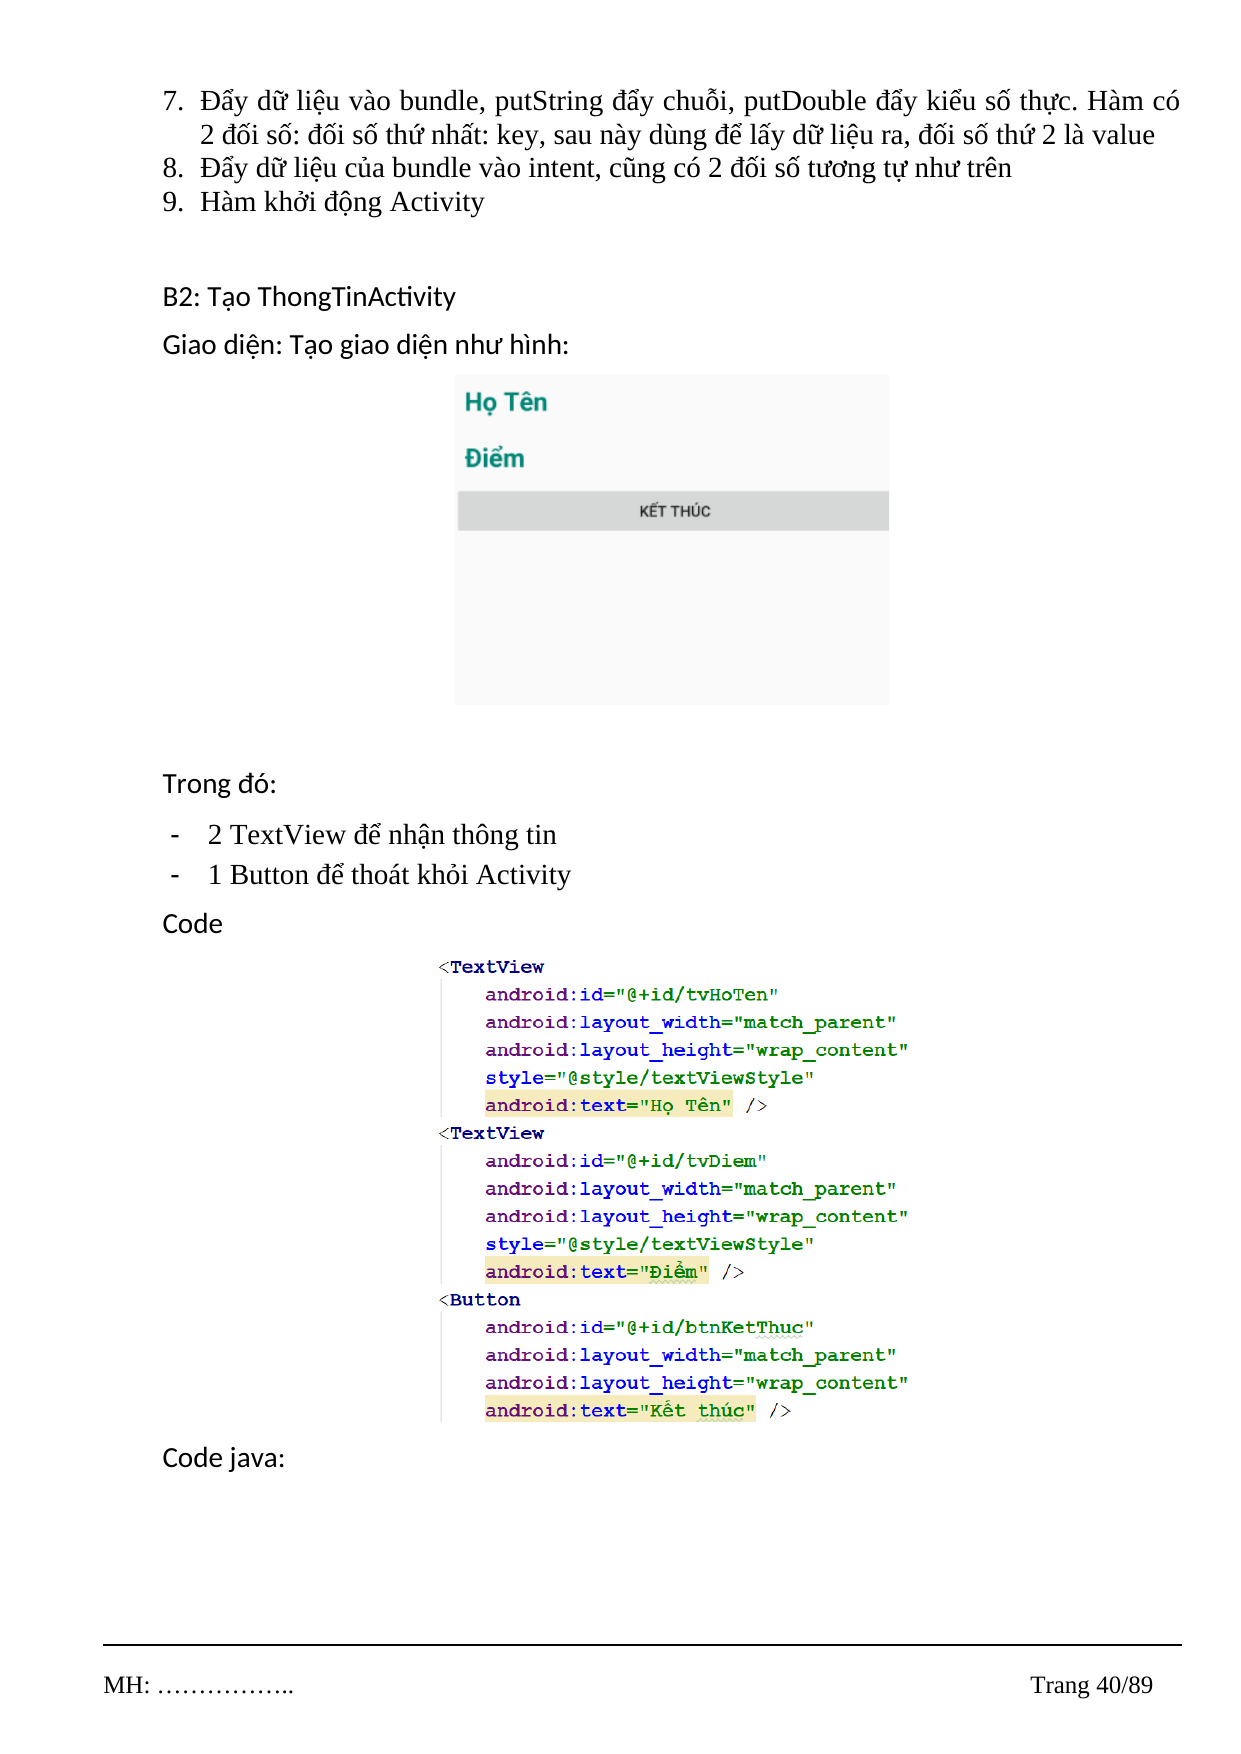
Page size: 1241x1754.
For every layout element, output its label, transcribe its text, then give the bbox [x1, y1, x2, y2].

list 2 TextView để nhận thông tin [170, 813, 1182, 853]
text B2: Tạo ThongTinActivity [162, 278, 1182, 314]
text Giao diện: Tạo giao diện như hình: [162, 326, 1182, 362]
list 1 Button để thoát khỏi Activity [170, 853, 1182, 893]
text Code java: [162, 1439, 1182, 1475]
picture [425, 953, 919, 1427]
list Đẩy dữ liệu vào bundle, putString đẩy chuỗi, putDouble đẩy kiểu số thực. Hàm có 2 đối số: đối số thứ nhất: key, sau này dùng để lấy dữ liệu ra, đối số thứ 2 là value [162, 83, 1182, 151]
text Code [162, 905, 1182, 941]
list Hàm khởi động Activity [162, 184, 1182, 218]
list Đẩy dữ liệu của bundle vào intent, cũng có 2 đối số tương tự như trên [162, 151, 1182, 184]
picture [454, 374, 890, 705]
text Trong đó: [162, 765, 1182, 801]
